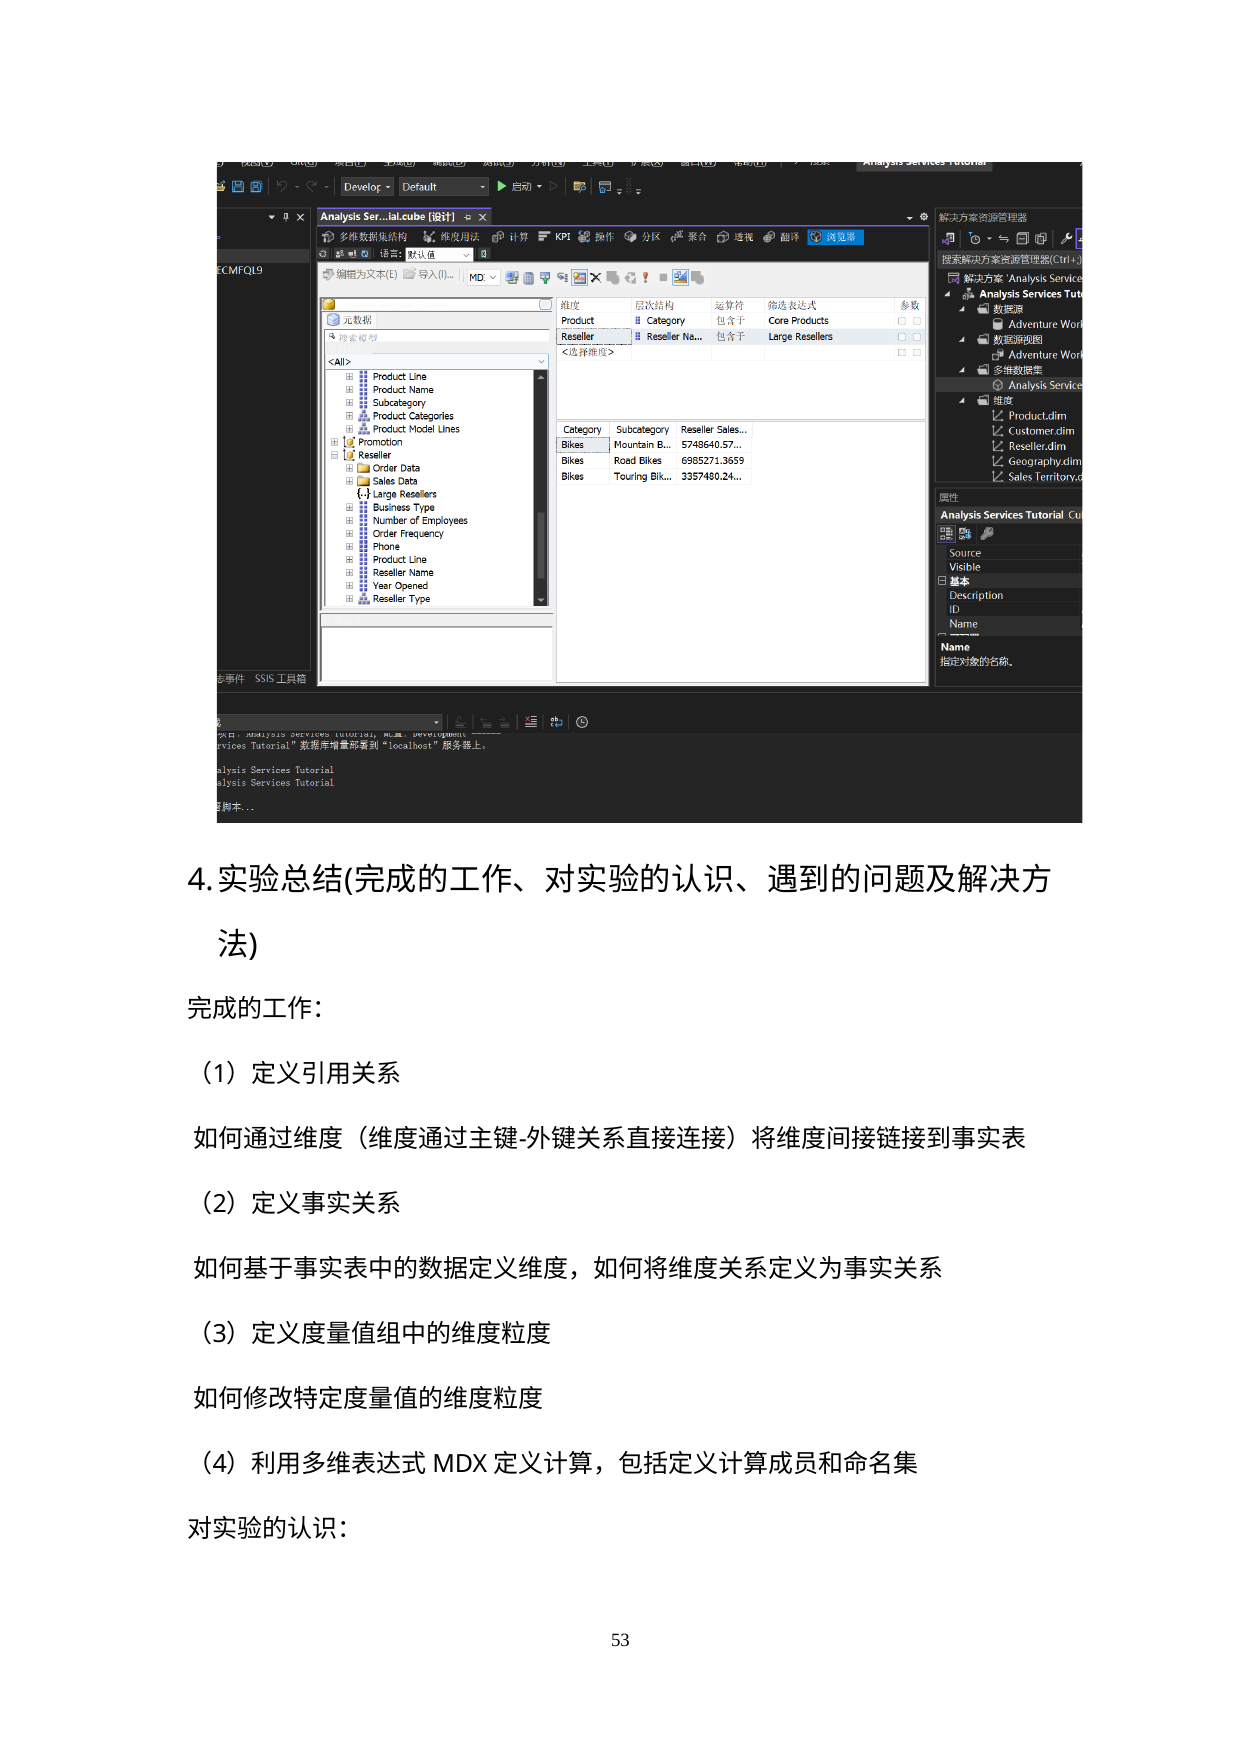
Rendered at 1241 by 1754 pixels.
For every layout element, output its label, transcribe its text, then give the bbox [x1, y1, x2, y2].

text 如何修改特定度量值的维度粒度 [187, 1364, 1053, 1429]
text 完成的工作： [187, 974, 1053, 1039]
list 实验总结(完成的工作、对实验的认识、遇到的问题及解决方法) [187, 844, 1053, 974]
text （4）利用多维表达式 MDX 定义计算，包括定义计算成员和命名集 [187, 1429, 1053, 1494]
text （2）定义事实关系 [187, 1169, 1053, 1234]
text 对实验的认识： [187, 1494, 1053, 1559]
text （3）定义度量值组中的维度粒度 [187, 1299, 1053, 1364]
text 如何通过维度（维度通过主键-外键关系直接连接）将维度间接链接到事实表 [187, 1104, 1053, 1169]
picture [216, 162, 1083, 823]
text 如何基于事实表中的数据定义维度，如何将维度关系定义为事实关系 [187, 1234, 1053, 1299]
text （1）定义引用关系 [187, 1039, 1053, 1104]
